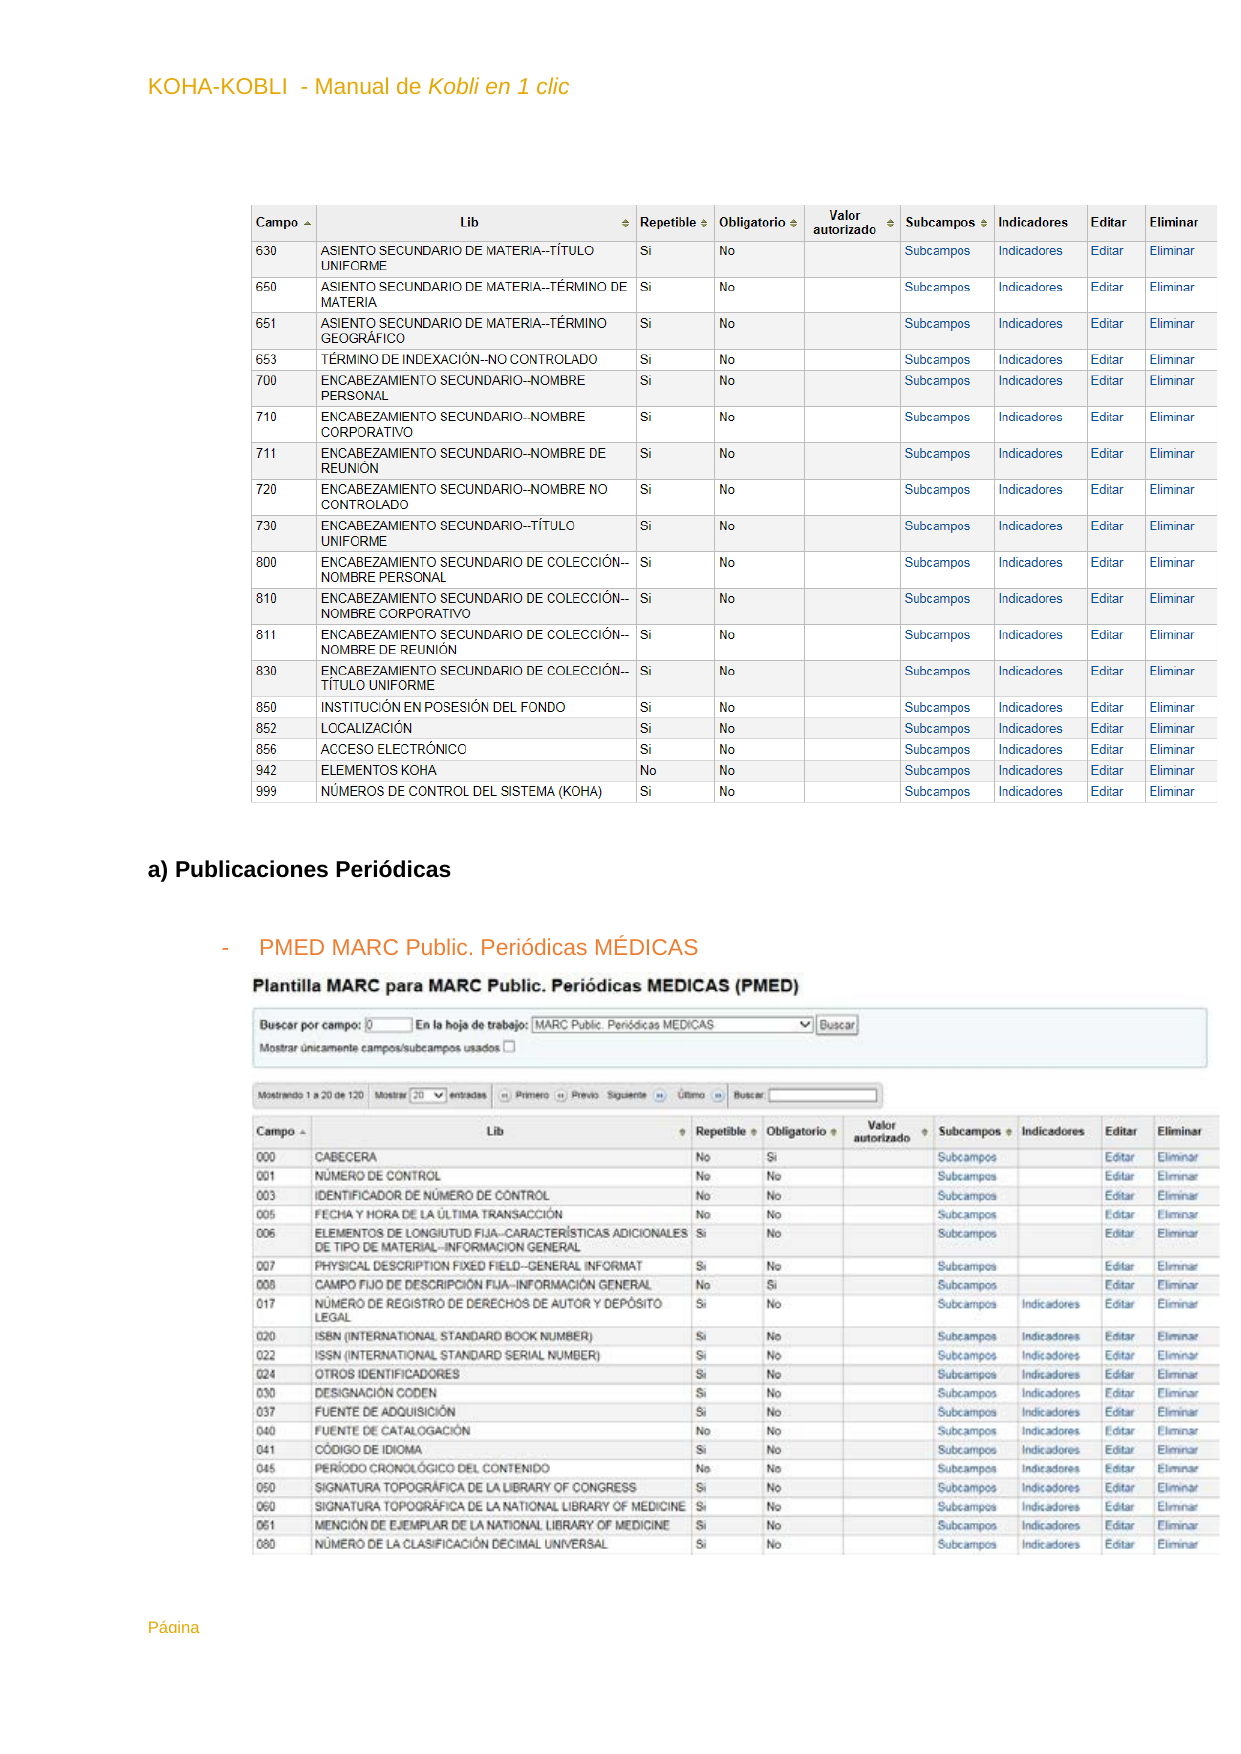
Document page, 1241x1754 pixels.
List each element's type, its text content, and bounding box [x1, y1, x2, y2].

picture [251, 972, 1220, 1555]
list PMED MARC Public. Periódicas MÉDICAS [221, 934, 1232, 960]
subtitle Publicaciones Periódicas [148, 856, 1232, 882]
picture [251, 205, 1218, 803]
